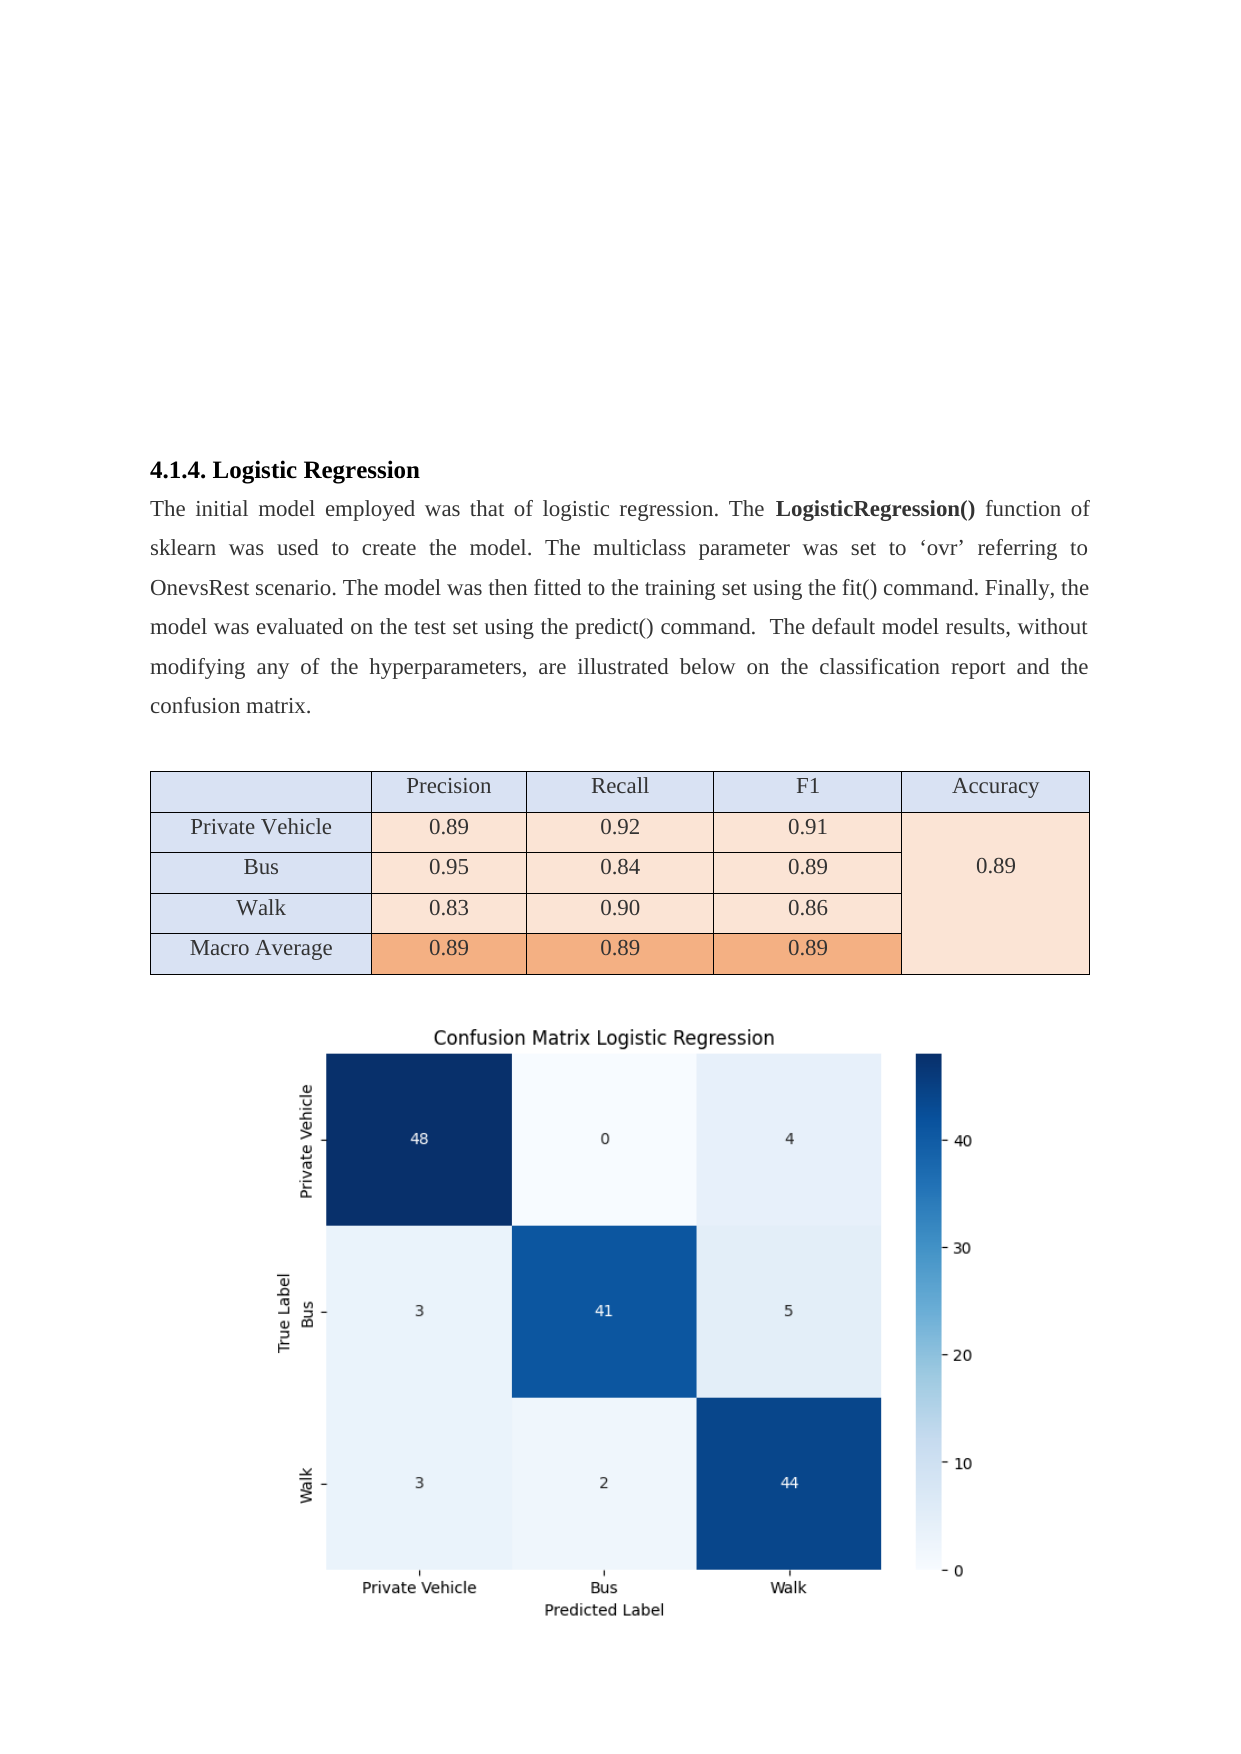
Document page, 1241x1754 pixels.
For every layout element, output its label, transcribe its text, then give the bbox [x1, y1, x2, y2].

table_cell 0.89 [372, 813, 526, 852]
picture [267, 1018, 983, 1629]
table_cell 0.89 [372, 934, 526, 974]
table_header Accuracy [902, 772, 1089, 812]
table_cell 0.91 [714, 813, 901, 852]
table_cell 0.89 [714, 853, 901, 893]
table_header Recall [527, 772, 713, 812]
table_cell 0.89 [902, 813, 1089, 974]
table_cell Walk [151, 894, 371, 933]
table_cell 0.92 [527, 813, 713, 852]
table_cell 0.84 [527, 853, 713, 893]
table_cell 0.86 [714, 894, 901, 933]
table_cell 0.89 [527, 934, 713, 974]
table_cell 0.89 [714, 934, 901, 974]
table_header F1 [714, 772, 901, 812]
text The initial model employed was that of logistic regression. The LogisticRegression() function of sklearn was used to create the model. The multiclass parameter was set to ‘ovr’ referring to OnevsRest scenario. The model was then fitted to the training set using the fit() command. Finally, the model was evaluated on the test set using the predict() command. The default model results, without modifying any of the hyperparameters, are illustrated below on the classification report and the confusion matrix. [150, 495, 1090, 719]
table_cell 0.90 [527, 894, 713, 933]
table_cell Private Vehicle [151, 813, 371, 852]
table_cell Bus [151, 853, 371, 893]
table_cell Macro Average [151, 934, 371, 974]
table_header Precision [372, 772, 526, 812]
table_header [151, 772, 371, 812]
subtitle 4.1.4. Logistic Regression [150, 456, 1090, 484]
table_cell 0.95 [372, 853, 526, 893]
table_cell 0.83 [372, 894, 526, 933]
